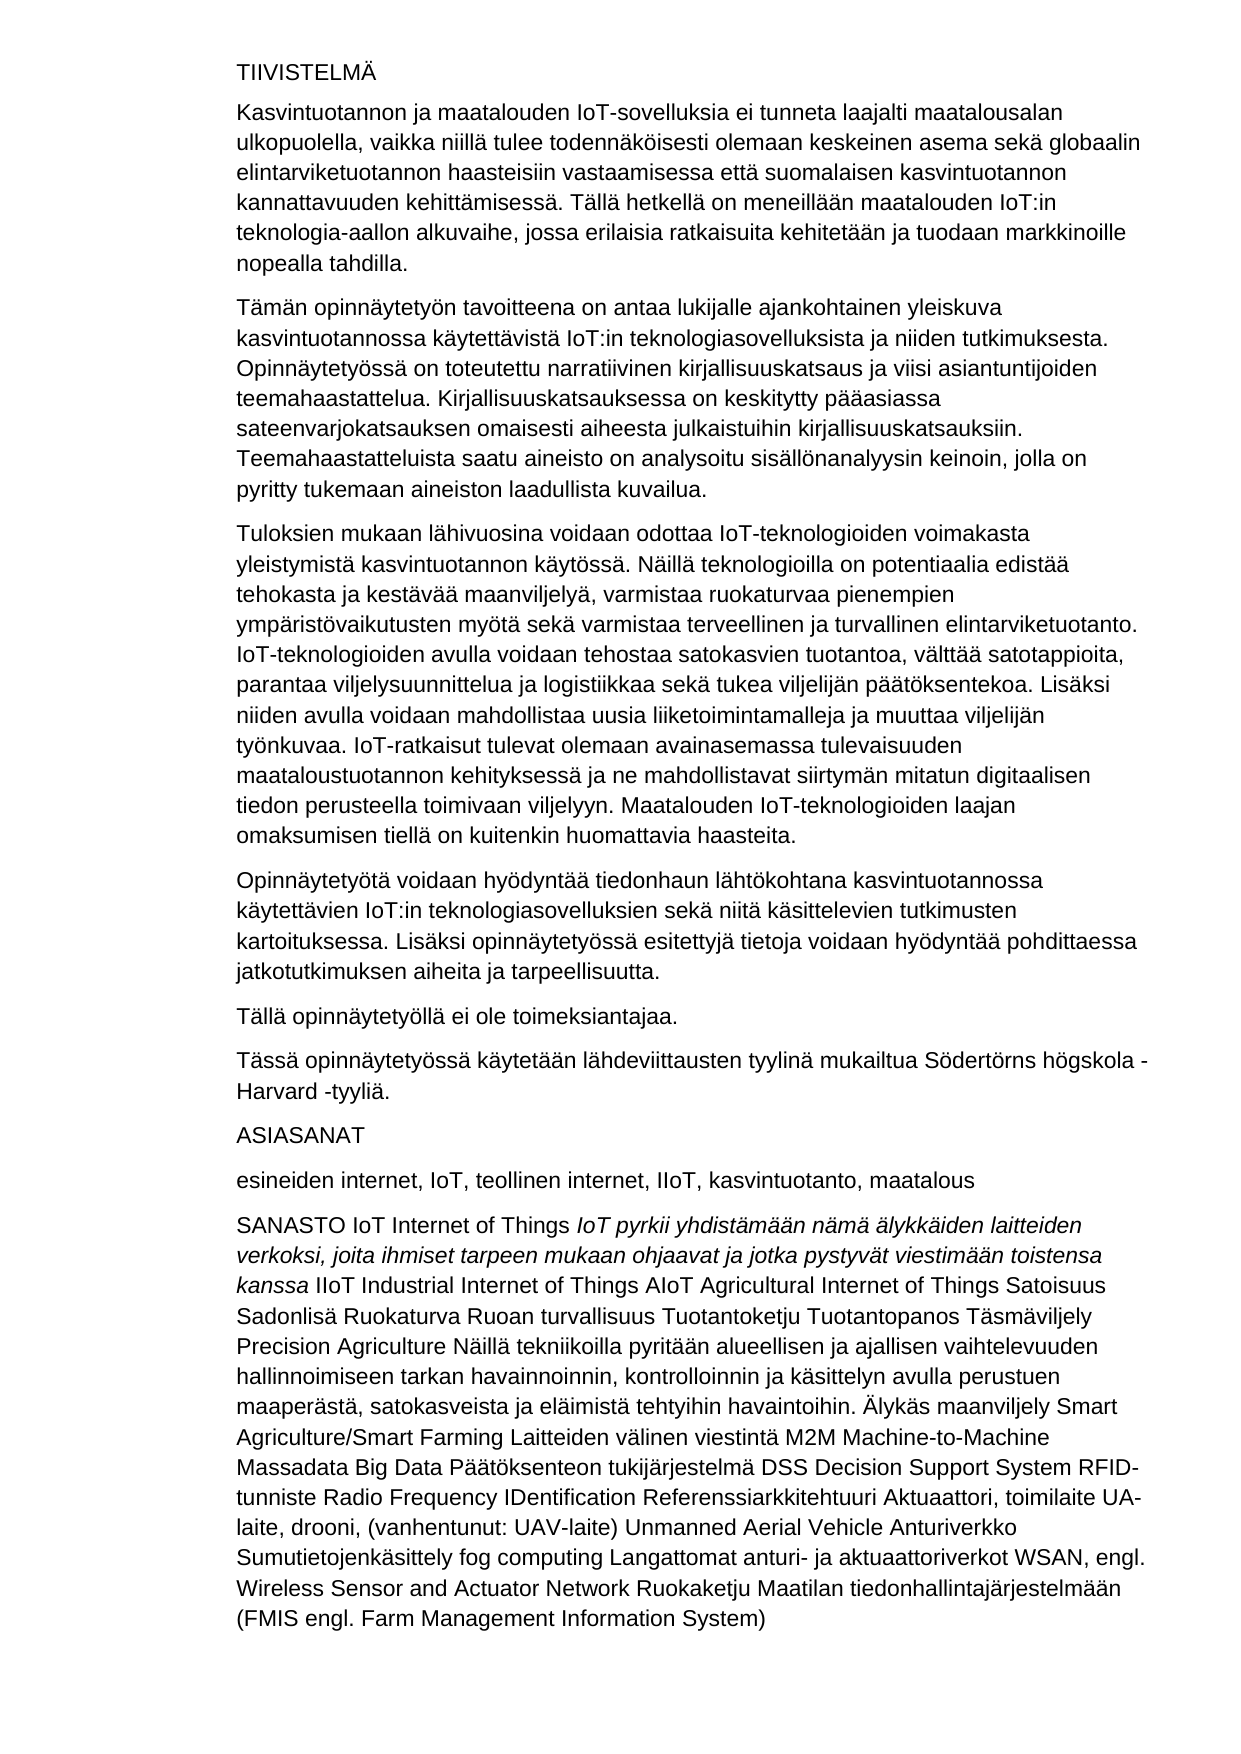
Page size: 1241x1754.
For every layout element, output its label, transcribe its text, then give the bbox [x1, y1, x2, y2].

text Kasvintuotannon ja maatalouden IoT-sovelluksia ei tunneta laajalti maatalousalan ulkopuolella, vaikka niillä tulee todennäköisesti olemaan keskeinen asema sekä globaalin elintarviketuotannon haasteisiin vastaamisessa että suomalaisen kasvintuotannon kannattavuuden kehittämisessä. Tällä hetkellä on meneillään maatalouden IoT:in teknologia-aallon alkuvaihe, jossa erilaisia ratkaisuita kehitetään ja tuodaan markkinoille nopealla tahdilla. [236, 98, 1152, 276]
text ASIASANAT [236, 1122, 1152, 1149]
text Tämän opinnäytetyön tavoitteena on antaa lukijalle ajankohtainen yleiskuva kasvintuotannossa käytettävistä IoT:in teknologiasovelluksista ja niiden tutkimuksesta. Opinnäytetyössä on toteutettu narratiivinen kirjallisuuskatsaus ja viisi asiantuntijoiden teemahaastattelua. Kirjallisuuskatsauksessa on keskitytty pääasiassa sateenvarjokatsauksen omaisesti aiheesta julkaistuihin kirjallisuuskatsauksiin. Teemahaastatteluista saatu aineisto on analysoitu sisällönanalyysin keinoin, jolla on pyritty tukemaan aineiston laadullista kuvailua. [236, 294, 1152, 502]
text SANASTO IoT Internet of Things IoT pyrkii yhdistämään nämä älykkäiden laitteiden verkoksi, joita ihmiset tarpeen mukaan ohjaavat ja jotka pystyvät viestimään toistensa kanssa IIoT Industrial Internet of Things AIoT Agricultural Internet of Things Satoisuus Sadonlisä Ruokaturva Ruoan turvallisuus Tuotantoketju Tuotantopanos Täsmäviljely Precision Agriculture Näillä tekniikoilla pyritään alueellisen ja ajallisen vaihtelevuuden hallinnoimiseen tarkan havainnoinnin, kontrolloinnin ja käsittelyn avulla perustuen maaperästä, satokasveista ja eläimistä tehtyihin havaintoihin. Älykäs maanviljely Smart Agriculture/Smart Farming Laitteiden välinen viestintä M2M Machine-to-Machine Massadata Big Data Päätöksenteon tukijärjestelmä DSS Decision Support System RFID-tunniste Radio Frequency IDentification Referenssiarkkitehtuuri Aktuaattori, toimilaite UA-laite, drooni, (vanhentunut: UAV-laite) Unmanned Aerial Vehicle Anturiverkko Sumutietojenkäsittely fog computing Langattomat anturi- ja aktuaattoriverkot WSAN, engl. Wireless Sensor and Actuator Network Ruokaketju Maatilan tiedonhallintajärjestelmään (FMIS engl. Farm Management Information System) [236, 1212, 1152, 1631]
text Tällä opinnäytetyöllä ei ole toimeksiantajaa. [236, 1003, 1152, 1029]
text Tässä opinnäytetyössä käytetään lähdeviittausten tyylinä mukailtua Södertörns högskola - Harvard -tyyliä. [236, 1047, 1152, 1104]
text esineiden internet, IoT, teollinen internet, IIoT, kasvintuotanto, maatalous [236, 1167, 1152, 1194]
text Tuloksien mukaan lähivuosina voidaan odottaa IoT-teknologioiden voimakasta yleistymistä kasvintuotannon käytössä. Näillä teknologioilla on potentiaalia edistää tehokasta ja kestävää maanviljelyä, varmistaa ruokaturvaa pienempien ympäristövaikutusten myötä sekä varmistaa terveellinen ja turvallinen elintarviketuotanto. IoT-teknologioiden avulla voidaan tehostaa satokasvien tuotantoa, välttää satotappioita, parantaa viljelysuunnittelua ja logistiikkaa sekä tukea viljelijän päätöksentekoa. Lisäksi niiden avulla voidaan mahdollistaa uusia liiketoimintamalleja ja muuttaa viljelijän työnkuvaa. IoT-ratkaisut tulevat olemaan avainasemassa tulevaisuuden maataloustuotannon kehityksessä ja ne mahdollistavat siirtymän mitatun digitaalisen tiedon perusteella toimivaan viljelyyn. Maatalouden IoT-teknologioiden laajan omaksumisen tiellä on kuitenkin huomattavia haasteita. [236, 520, 1152, 849]
text Opinnäytetyötä voidaan hyödyntää tiedonhaun lähtökohtana kasvintuotannossa käytettävien IoT:in teknologiasovelluksien sekä niitä käsittelevien tutkimusten kartoituksessa. Lisäksi opinnäytetyössä esitettyjä tietoja voidaan hyödyntää pohdittaessa jatkotutkimuksen aiheita ja tarpeellisuutta. [236, 867, 1152, 984]
